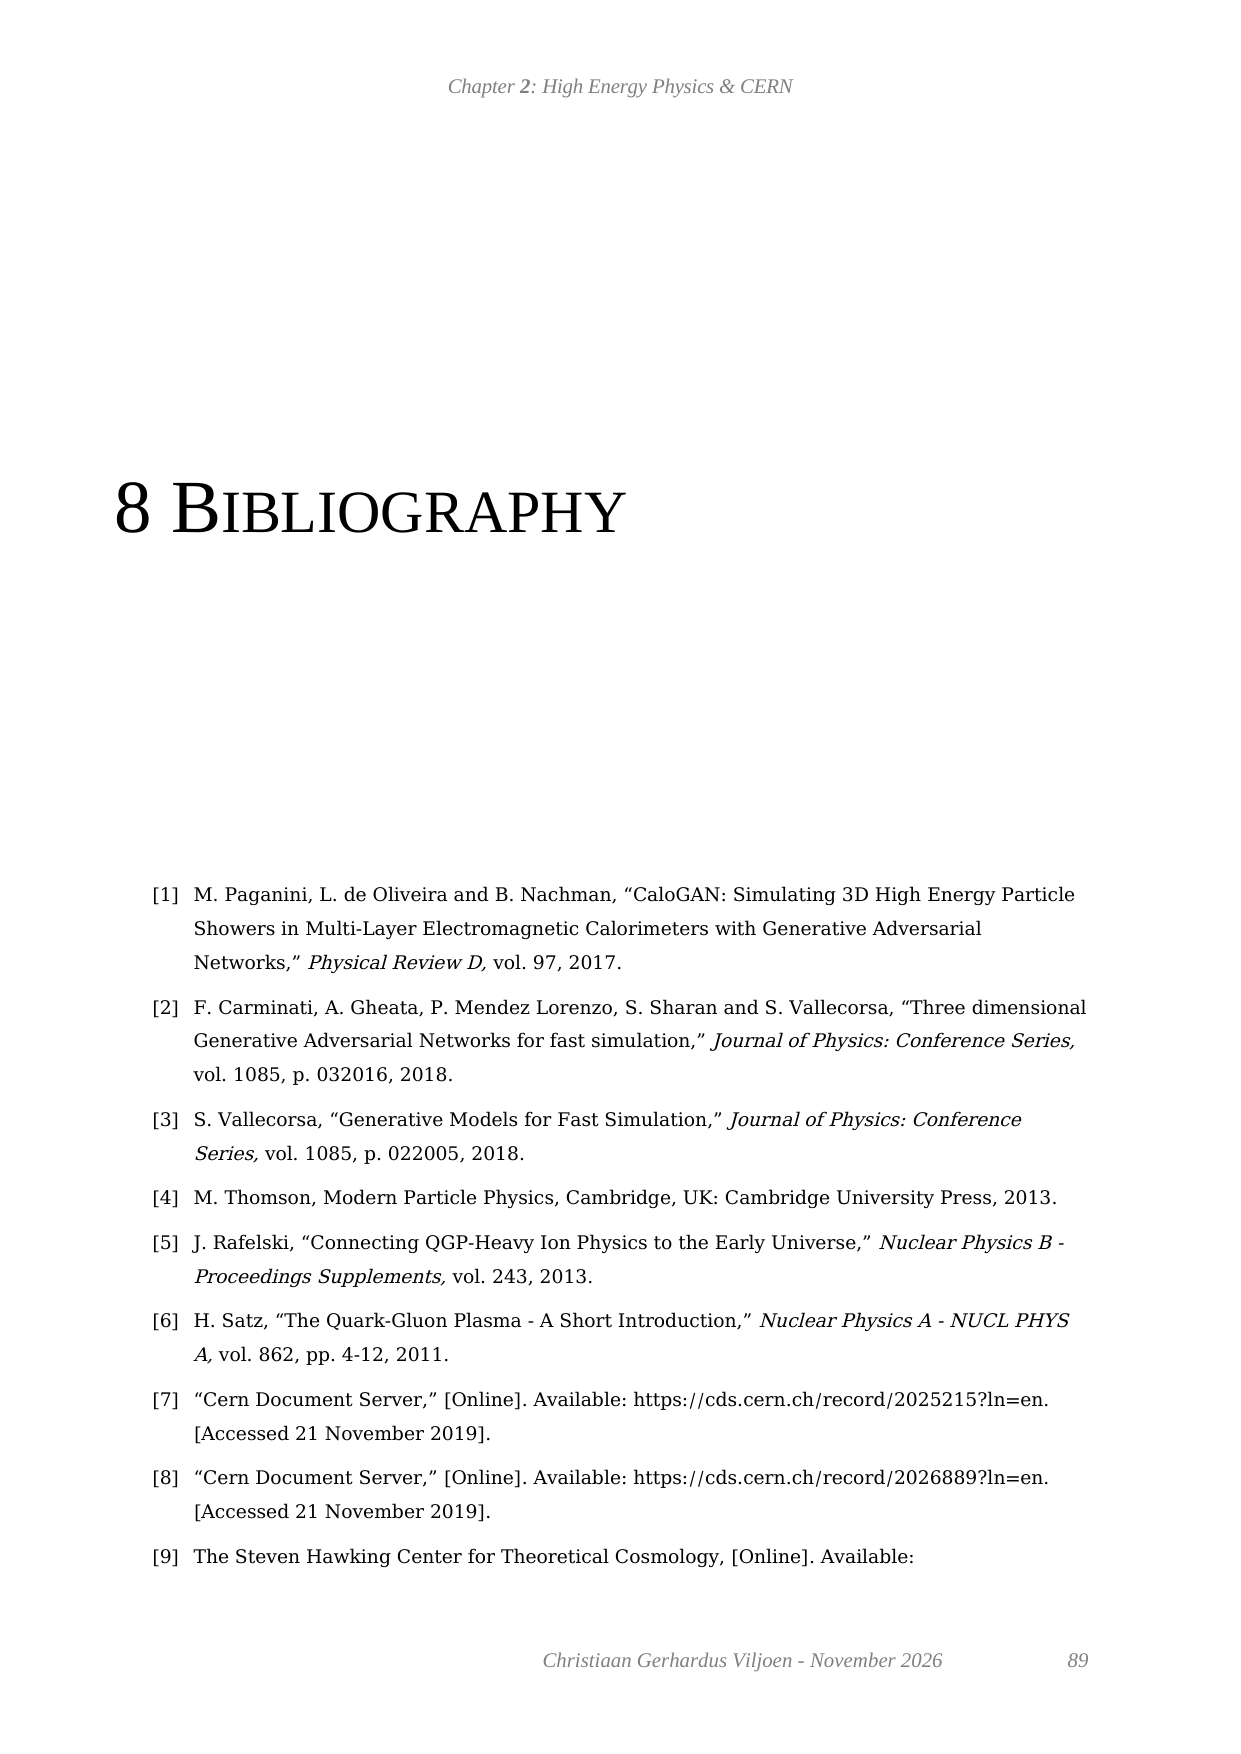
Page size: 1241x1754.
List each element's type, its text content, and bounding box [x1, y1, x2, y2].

subtitle Bibliography [114, 462, 1090, 549]
